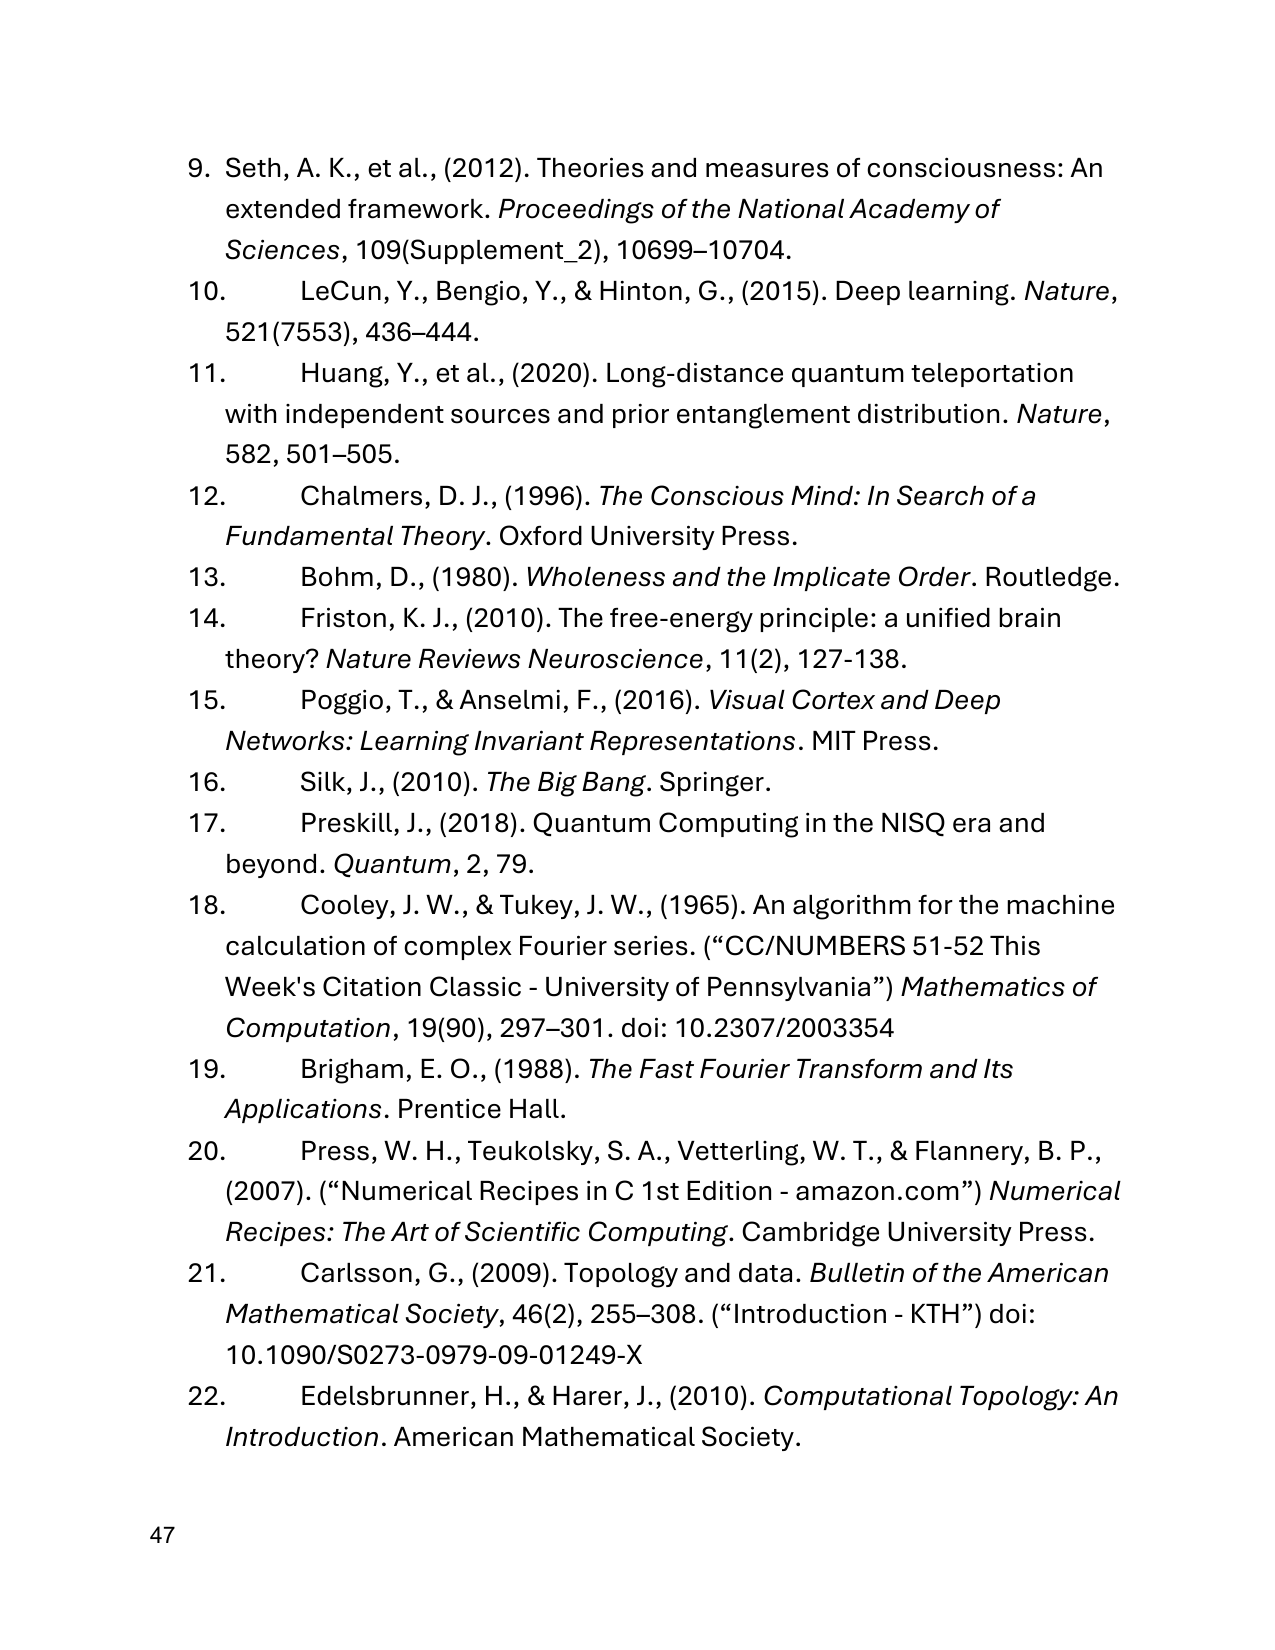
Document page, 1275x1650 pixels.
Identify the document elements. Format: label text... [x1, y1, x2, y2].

list Seth, A. K., et al., (2012). Theories and measures of consciousness: An extended framework. Proceedings of the National Academy of Sciences, 109(Supplement_2), 10699–10704. [187, 150, 1125, 267]
list Friston, K. J., (2010). The free-energy principle: a unified brain theory? Nature Reviews Neuroscience, 11(2), 127-138. [187, 600, 1125, 677]
list Bohm, D., (1980). Wholeness and the Implicate Order. Routledge. [187, 559, 1125, 595]
list Cooley, J. W., & Tukey, J. W., (1965). An algorithm for the machine calculation of complex Fourier series. (“CC/NUMBERS 51-52 This Week's Citation Classic - University of Pennsylvania”) Mathematics of Computation, 19(90), 297–301. doi: 10.2307/2003354 [187, 887, 1125, 1045]
list Brigham, E. O., (1988). The Fast Fourier Transform and Its Applications. Prentice Hall. [187, 1051, 1125, 1127]
list Silk, J., (2010). The Big Bang. Springer. [187, 764, 1125, 800]
list Carlsson, G., (2009). Topology and data. Bulletin of the American Mathematical Society, 46(2), 255–308. (“Introduction - KTH”) doi: 10.1090/S0273-0979-09-01249-X [187, 1255, 1125, 1373]
list Press, W. H., Teukolsky, S. A., Vetterling, W. T., & Flannery, B. P., (2007). (“Numerical Recipes in C 1st Edition - amazon.com”) Numerical Recipes: The Art of Scientific Computing. Cambridge University Press. [187, 1132, 1125, 1250]
list LeCun, Y., Bengio, Y., & Hinton, G., (2015). Deep learning. Nature, 521(7553), 436–444. [187, 273, 1125, 349]
list Preskill, J., (2018). Quantum Computing in the NISQ era and beyond. Quantum, 2, 79. [187, 805, 1125, 882]
list Huang, Y., et al., (2020). Long-distance quantum teleportation with independent sources and prior entanglement distribution. Nature, 582, 501–505. [187, 355, 1125, 472]
list Edelsbrunner, H., & Harer, J., (2010). Computational Topology: An Introduction. American Mathematical Society. [187, 1378, 1125, 1455]
list Chalmers, D. J., (1996). The Conscious Mind: In Search of a Fundamental Theory. Oxford University Press. [187, 477, 1125, 554]
list Poggio, T., & Anselmi, F., (2016). Visual Cortex and Deep Networks: Learning Invariant Representations. MIT Press. [187, 682, 1125, 759]
